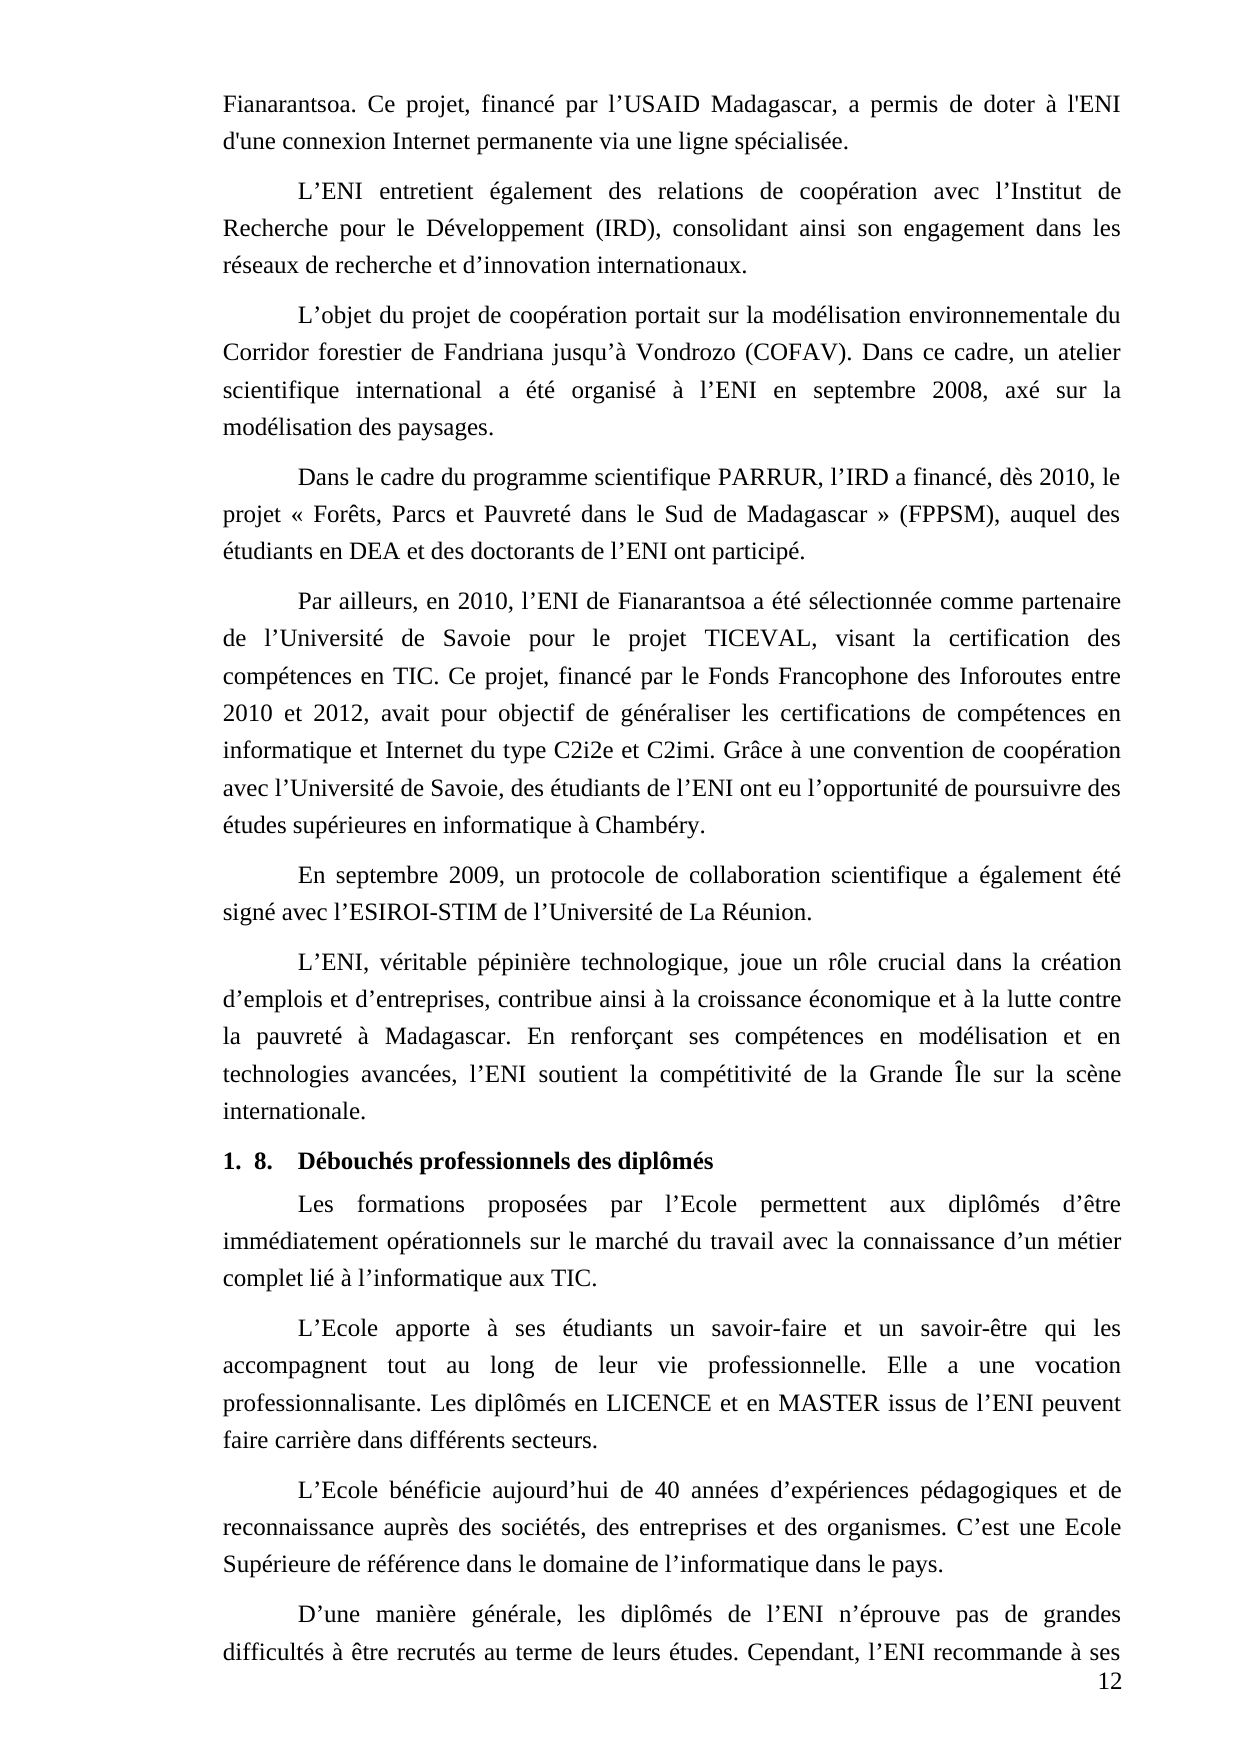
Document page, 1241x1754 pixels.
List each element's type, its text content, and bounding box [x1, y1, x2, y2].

text Les formations proposées par l’Ecole permettent aux diplômés d’être immédiatement opérationnels sur le marché du travail avec la connaissance d’un métier complet lié à l’informatique aux TIC. [223, 1189, 1122, 1292]
text L’objet du projet de coopération portait sur la modélisation environnementale du Corridor forestier de Fandriana jusqu’à Vondrozo (COFAV). Dans ce cadre, un atelier scientifique international a été organisé à l’ENI en septembre 2008, axé sur la modélisation des paysages. [223, 300, 1122, 441]
text Dans le cadre du programme scientifique PARRUR, l’IRD a financé, dès 2010, le projet « Forêts, Parcs et Pauvreté dans le Sud de Madagascar » (FPPSM), auquel des étudiants en DEA et des doctorants de l’ENI ont participé. [223, 462, 1122, 565]
text L’Ecole apporte à ses étudiants un savoir-faire et un savoir-être qui les accompagnent tout au long de leur vie professionnelle. Elle a une vocation professionnalisante. Les diplômés en LICENCE et en MASTER issus de l’ENI peuvent faire carrière dans différents secteurs. [223, 1313, 1122, 1454]
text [223, 89, 1122, 155]
text En septembre 2009, un protocole de collaboration scientifique a également été signé avec l’ESIROI-STIM de l’Université de La Réunion. [223, 860, 1122, 926]
text L’Ecole bénéficie aujourd’hui de 40 années d’expériences pédagogiques et de reconnaissance auprès des sociétés, des entreprises et des organismes. C’est une Ecole Supérieure de référence dans le domaine de l’informatique dans le pays. [223, 1475, 1122, 1578]
text L’ENI, véritable pépinière technologique, joue un rôle crucial dans la création d’emplois et d’entreprises, contribue ainsi à la croissance économique et à la lutte contre la pauvreté à Madagascar. En renforçant ses compétences en modélisation et en technologies avancées, l’ENI soutient la compétitivité de la Grande Île sur la scène internationale. [223, 947, 1122, 1125]
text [223, 1599, 1122, 1665]
text L’ENI entretient également des relations de coopération avec l’Institut de Recherche pour le Développement (IRD), consolidant ainsi son engagement dans les réseaux de recherche et d’innovation internationaux. [223, 176, 1122, 279]
text Par ailleurs, en 2010, l’ENI de Fianarantsoa a été sélectionnée comme partenaire de l’Université de Savoie pour le projet TICEVAL, visant la certification des compétences en TIC. Ce projet, financé par le Fonds Francophone des Inforoutes entre 2010 et 2012, avait pour objectif de généraliser les certifications de compétences en informatique et Internet du type C2i2e et C2imi. Grâce à une convention de coopération avec l’Université de Savoie, des étudiants de l’ENI ont eu l’opportunité de poursuivre des études supérieures en informatique à Chambéry. [223, 586, 1122, 839]
subtitle Débouchés professionnels des diplômés [223, 1146, 1122, 1174]
